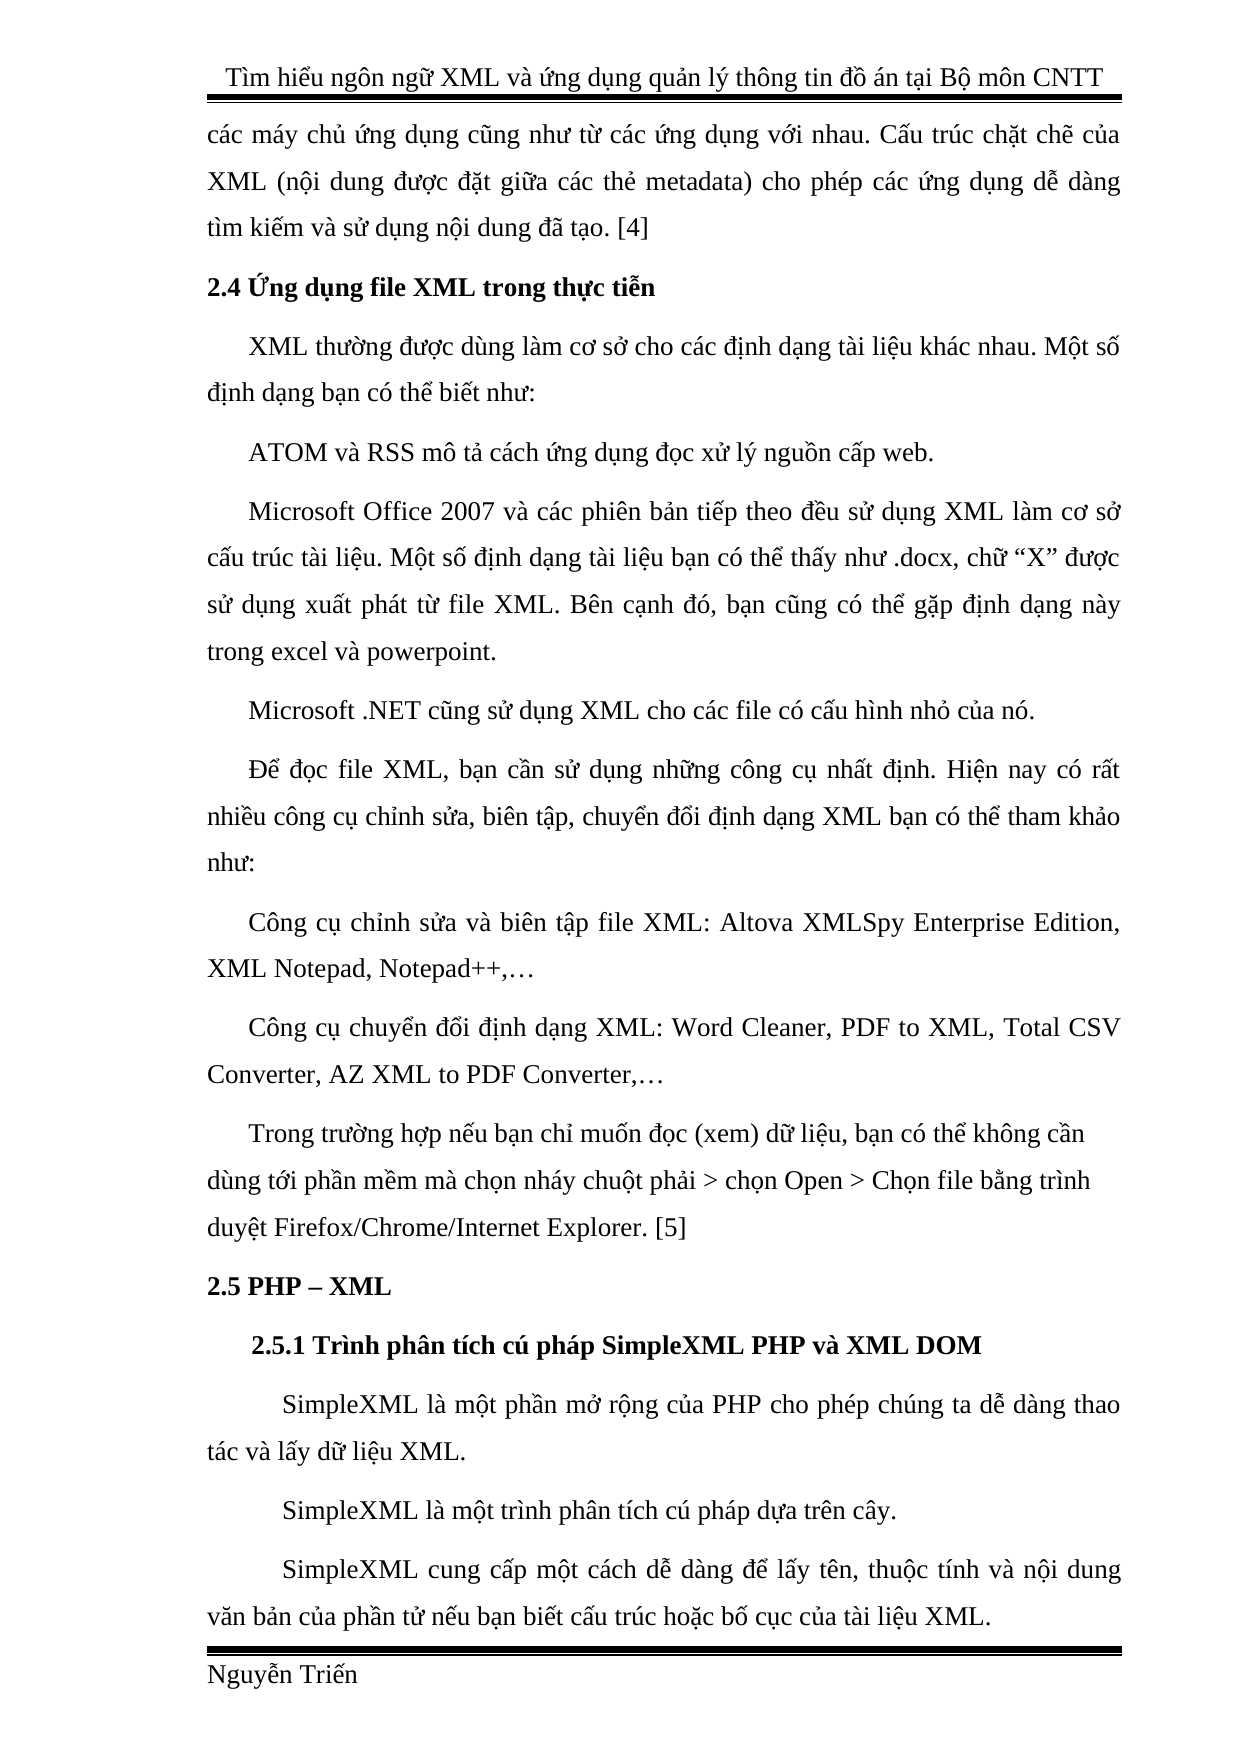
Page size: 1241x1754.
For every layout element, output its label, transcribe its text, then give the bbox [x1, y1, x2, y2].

text Trong trường hợp nếu bạn chỉ muốn đọc (xem) dữ liệu, bạn có thể không cần dùng tới phần mềm mà chọn nháy chuột phải > chọn Open > Chọn file bằng trình duyệt Firefox/Chrome/Internet Explorer. [207, 1117, 1122, 1242]
subtitle Ứng dụng file XML trong thực tiễn [207, 271, 1122, 302]
text ATOM và RSS mô tả cách ứng dụng đọc xử lý nguồn cấp web. [207, 436, 1122, 467]
text SimpleXML cung cấp một cách dễ dàng để lấy tên, thuộc tính và nội dung văn bản của phần tử nếu bạn biết cấu trúc hoặc bố cục của tài liệu XML. [207, 1553, 1122, 1631]
text Microsoft .NET cũng sử dụng XML cho các file có cấu hình nhỏ của nó. [207, 694, 1122, 725]
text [207, 118, 1122, 243]
text Để đọc file XML, bạn cần sử dụng những công cụ nhất định. Hiện nay có rất nhiều công cụ chỉnh sửa, biên tập, chuyển đổi định dạng XML bạn có thể tham khảo như: [207, 753, 1122, 878]
text XML thường được dùng làm cơ sở cho các định dạng tài liệu khác nhau. Một số định dạng bạn có thể biết như: [207, 330, 1122, 408]
text Microsoft Office 2007 và các phiên bản tiếp theo đều sử dụng XML làm cơ sở cấu trúc tài liệu. Một số định dạng tài liệu bạn có thể thấy như .docx, chữ “X” được sử dụng xuất phát từ file XML. Bên cạnh đó, bạn cũng có thể gặp định dạng này trong excel và powerpoint. [207, 495, 1122, 666]
subtitle PHP – XML [207, 1270, 1122, 1301]
text SimpleXML là một trình phân tích cú pháp dựa trên cây. [207, 1494, 1122, 1525]
subtitle Trình phân tích cú pháp SimpleXML PHP và XML DOM [207, 1329, 1122, 1360]
text Công cụ chuyển đổi định dạng XML: Word Cleaner, PDF to XML, Total CSV Converter, AZ XML to PDF Converter,… [207, 1011, 1122, 1089]
text Công cụ chỉnh sửa và biên tập file XML: Altova XMLSpy Enterprise Edition, XML Notepad, Notepad++,… [207, 906, 1122, 983]
text SimpleXML là một phần mở rộng của PHP cho phép chúng ta dễ dàng thao tác và lấy dữ liệu XML. [207, 1388, 1122, 1466]
